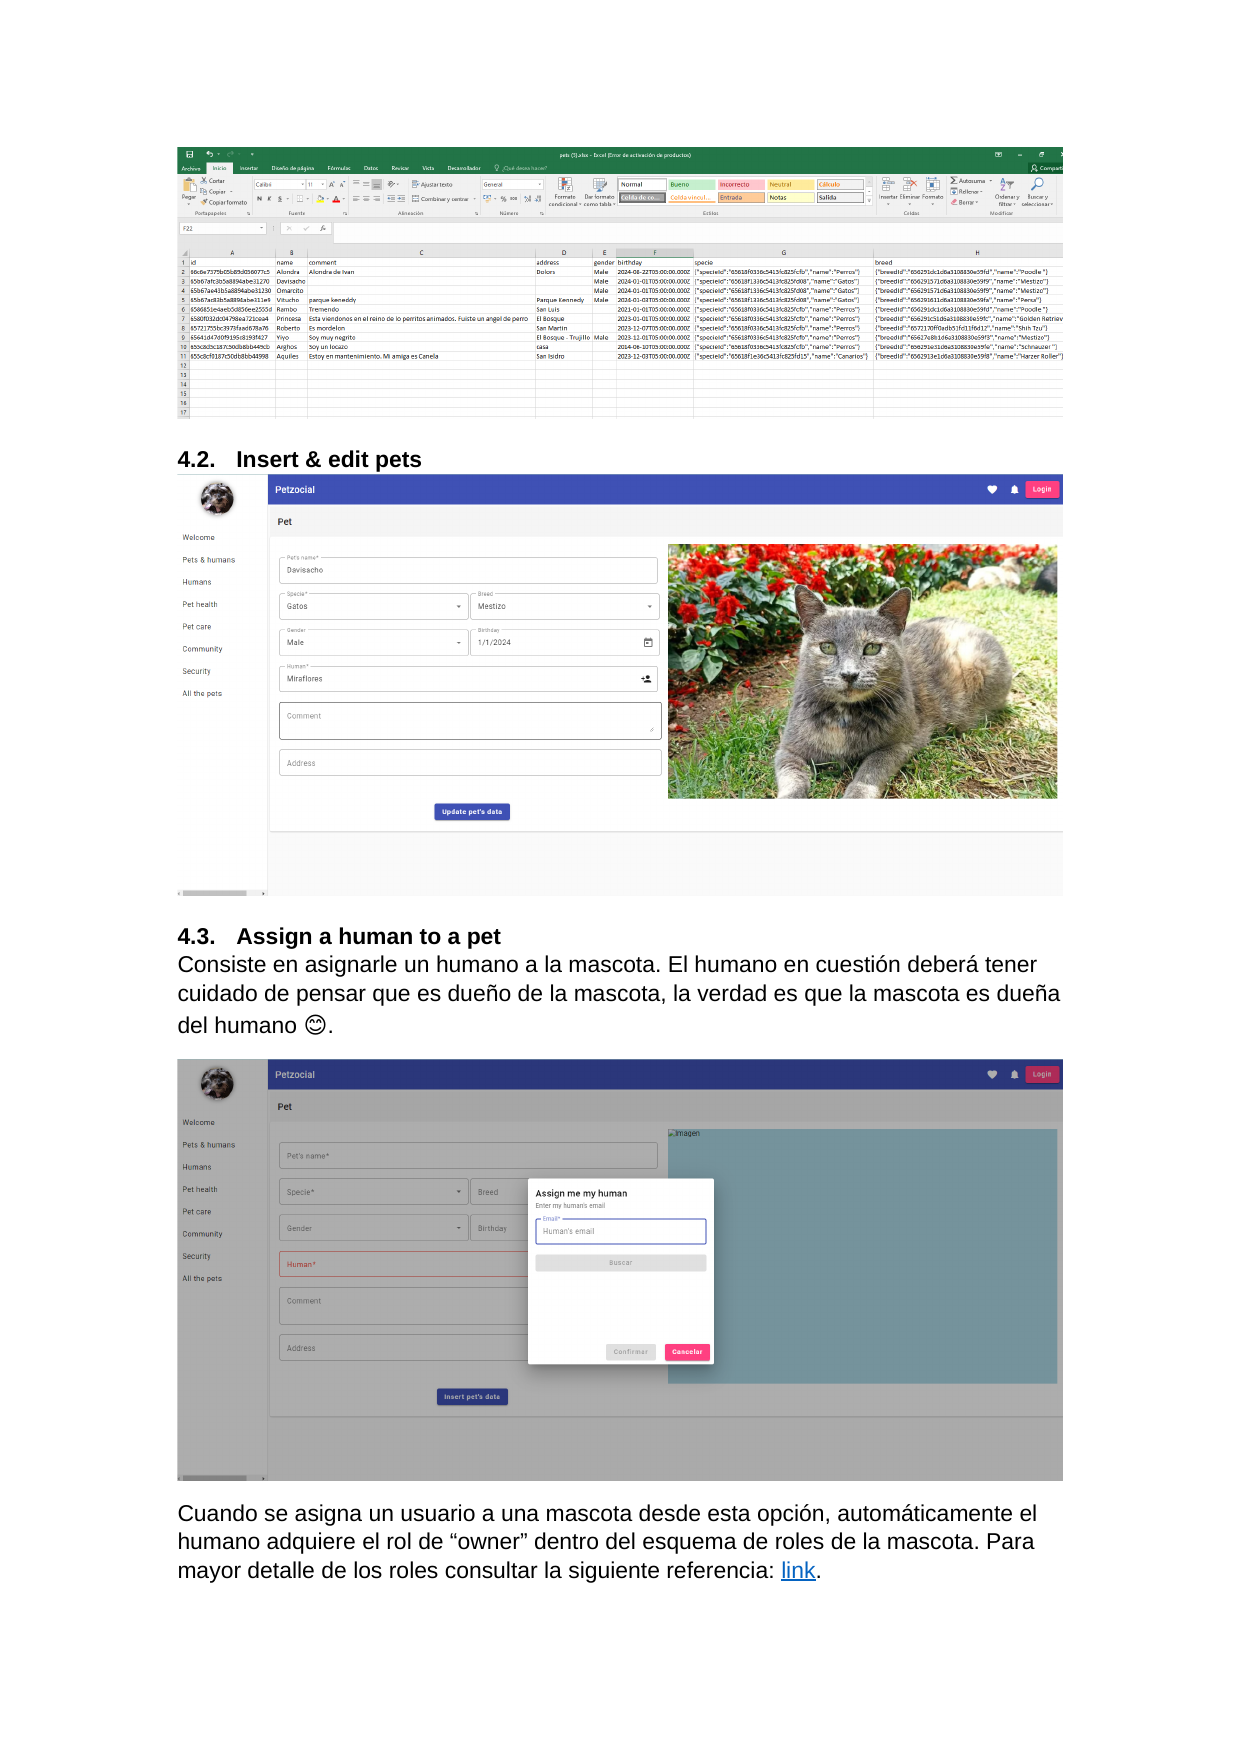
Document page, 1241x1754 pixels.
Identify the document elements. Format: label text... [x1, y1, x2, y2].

picture [177, 1059, 1063, 1481]
picture [177, 474, 1063, 896]
text Consiste en asignarle un humano a la mascota. El humano en cuestión deberá tener cuidado de pensar que es dueño de la mascota, la verdad es que la mascota es dueña del humano . [177, 951, 1063, 1040]
subtitle Assign a human to a pet [177, 923, 1063, 949]
picture [177, 147, 1063, 419]
subtitle Insert & edit pets [177, 446, 1063, 472]
text Cuando se asigna un usuario a una mascota desde esta opción, automáticamente el humano adquiere el rol de “owner” dentro del esquema de roles de la mascota. Para mayor detalle de los roles consultar la siguiente referencia: link. [177, 1500, 1063, 1583]
